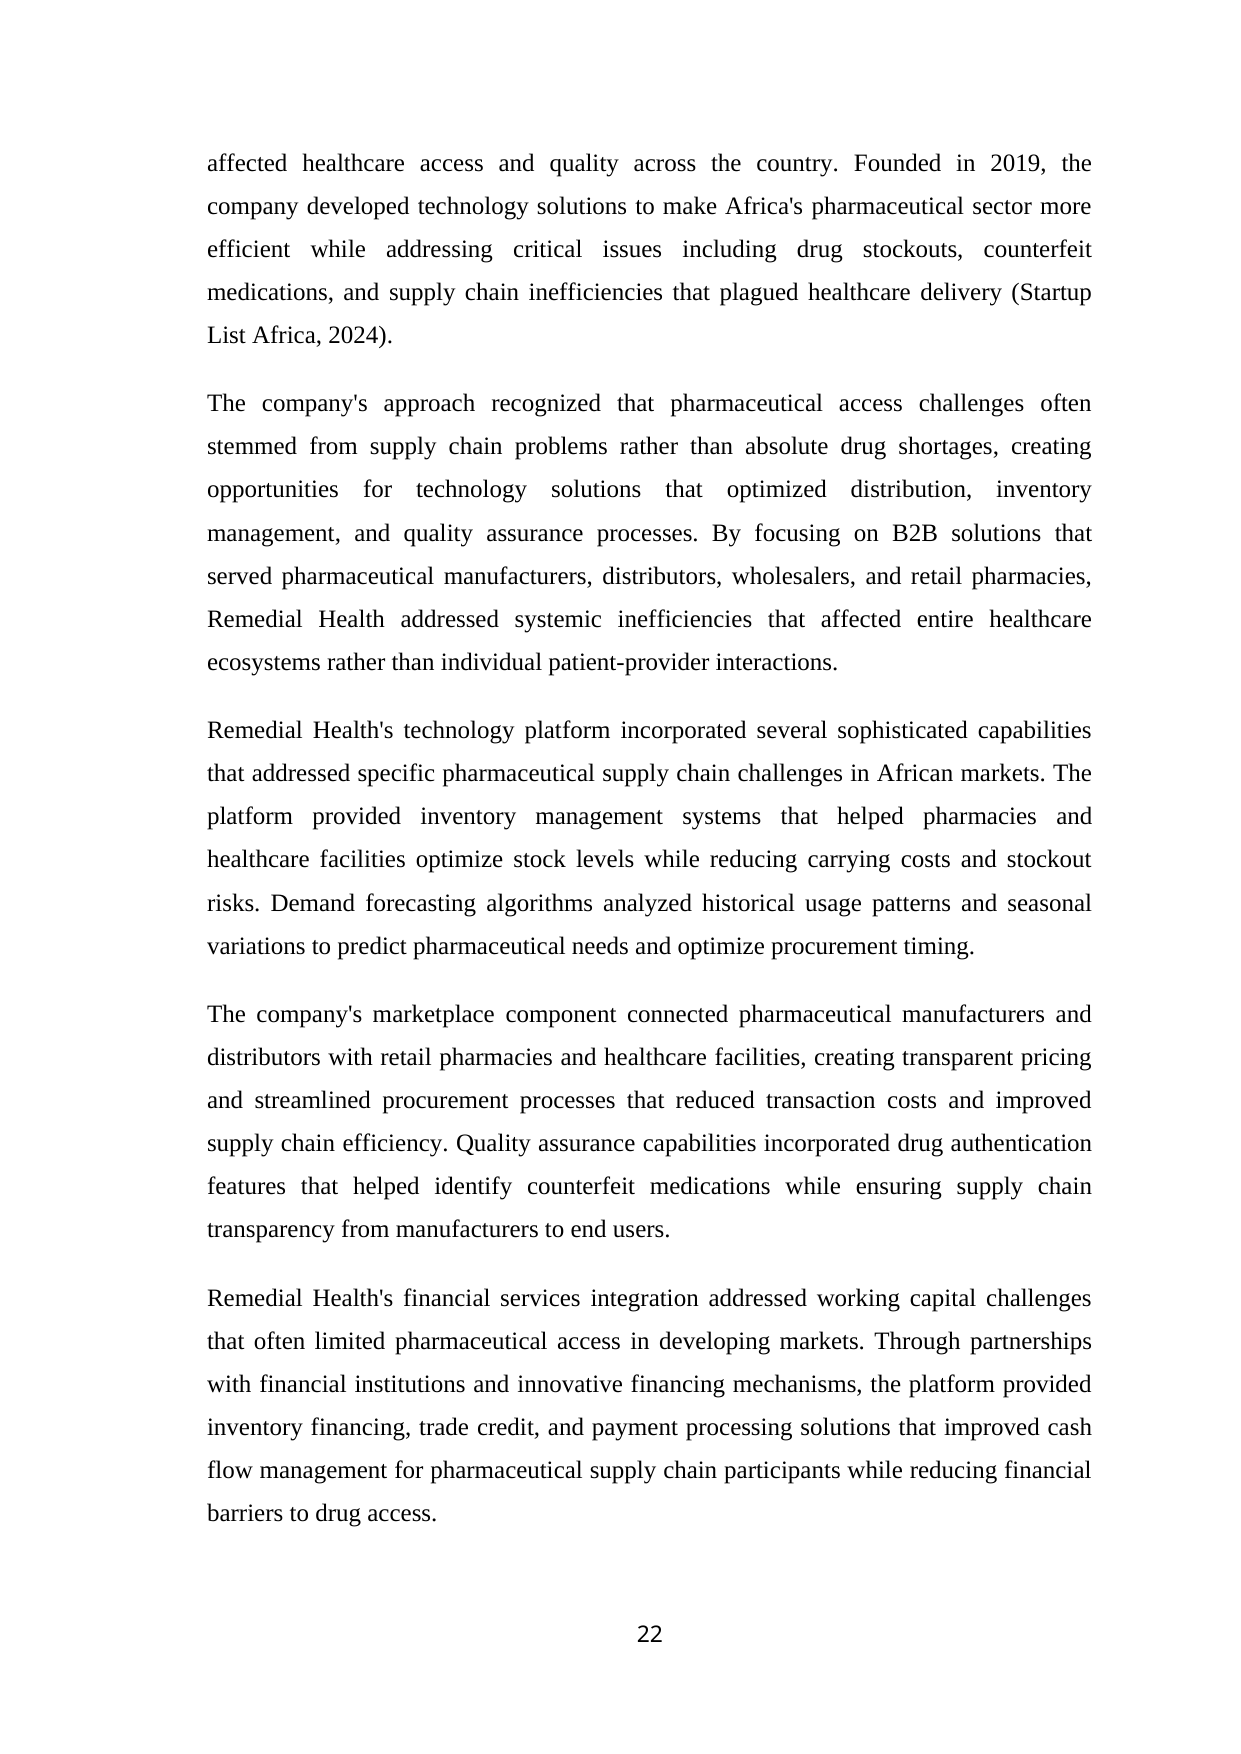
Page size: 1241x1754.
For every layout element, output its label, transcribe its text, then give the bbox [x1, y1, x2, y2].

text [207, 148, 1092, 349]
text The company's approach recognized that pharmaceutical access challenges often stemmed from supply chain problems rather than absolute drug shortages, creating opportunities for technology solutions that optimized distribution, inventory management, and quality assurance processes. By focusing on B2B solutions that served pharmaceutical manufacturers, distributors, wholesalers, and retail pharmacies, Remedial Health addressed systemic inefficiencies that affected entire healthcare ecosystems rather than individual patient-provider interactions. [207, 388, 1092, 676]
text Remedial Health's financial services integration addressed working capital challenges that often limited pharmaceutical access in developing markets. Through partnerships with financial institutions and innovative financing mechanisms, the platform provided inventory financing, trade credit, and payment processing solutions that improved cash flow management for pharmaceutical supply chain participants while reducing financial barriers to drug access. [207, 1283, 1092, 1527]
text The company's marketplace component connected pharmaceutical manufacturers and distributors with retail pharmacies and healthcare facilities, creating transparent pricing and streamlined procurement processes that reduced transaction costs and improved supply chain efficiency. Quality assurance capabilities incorporated drug authentication features that helped identify counterfeit medications while ensuring supply chain transparency from manufacturers to end users. [207, 999, 1092, 1243]
text Remedial Health's technology platform incorporated several sophisticated capabilities that addressed specific pharmaceutical supply chain challenges in African markets. The platform provided inventory management systems that helped pharmacies and healthcare facilities optimize stock levels while reducing carrying costs and stockout risks. Demand forecasting algorithms analyzed historical usage patterns and seasonal variations to predict pharmaceutical needs and optimize procurement timing. [207, 715, 1092, 959]
